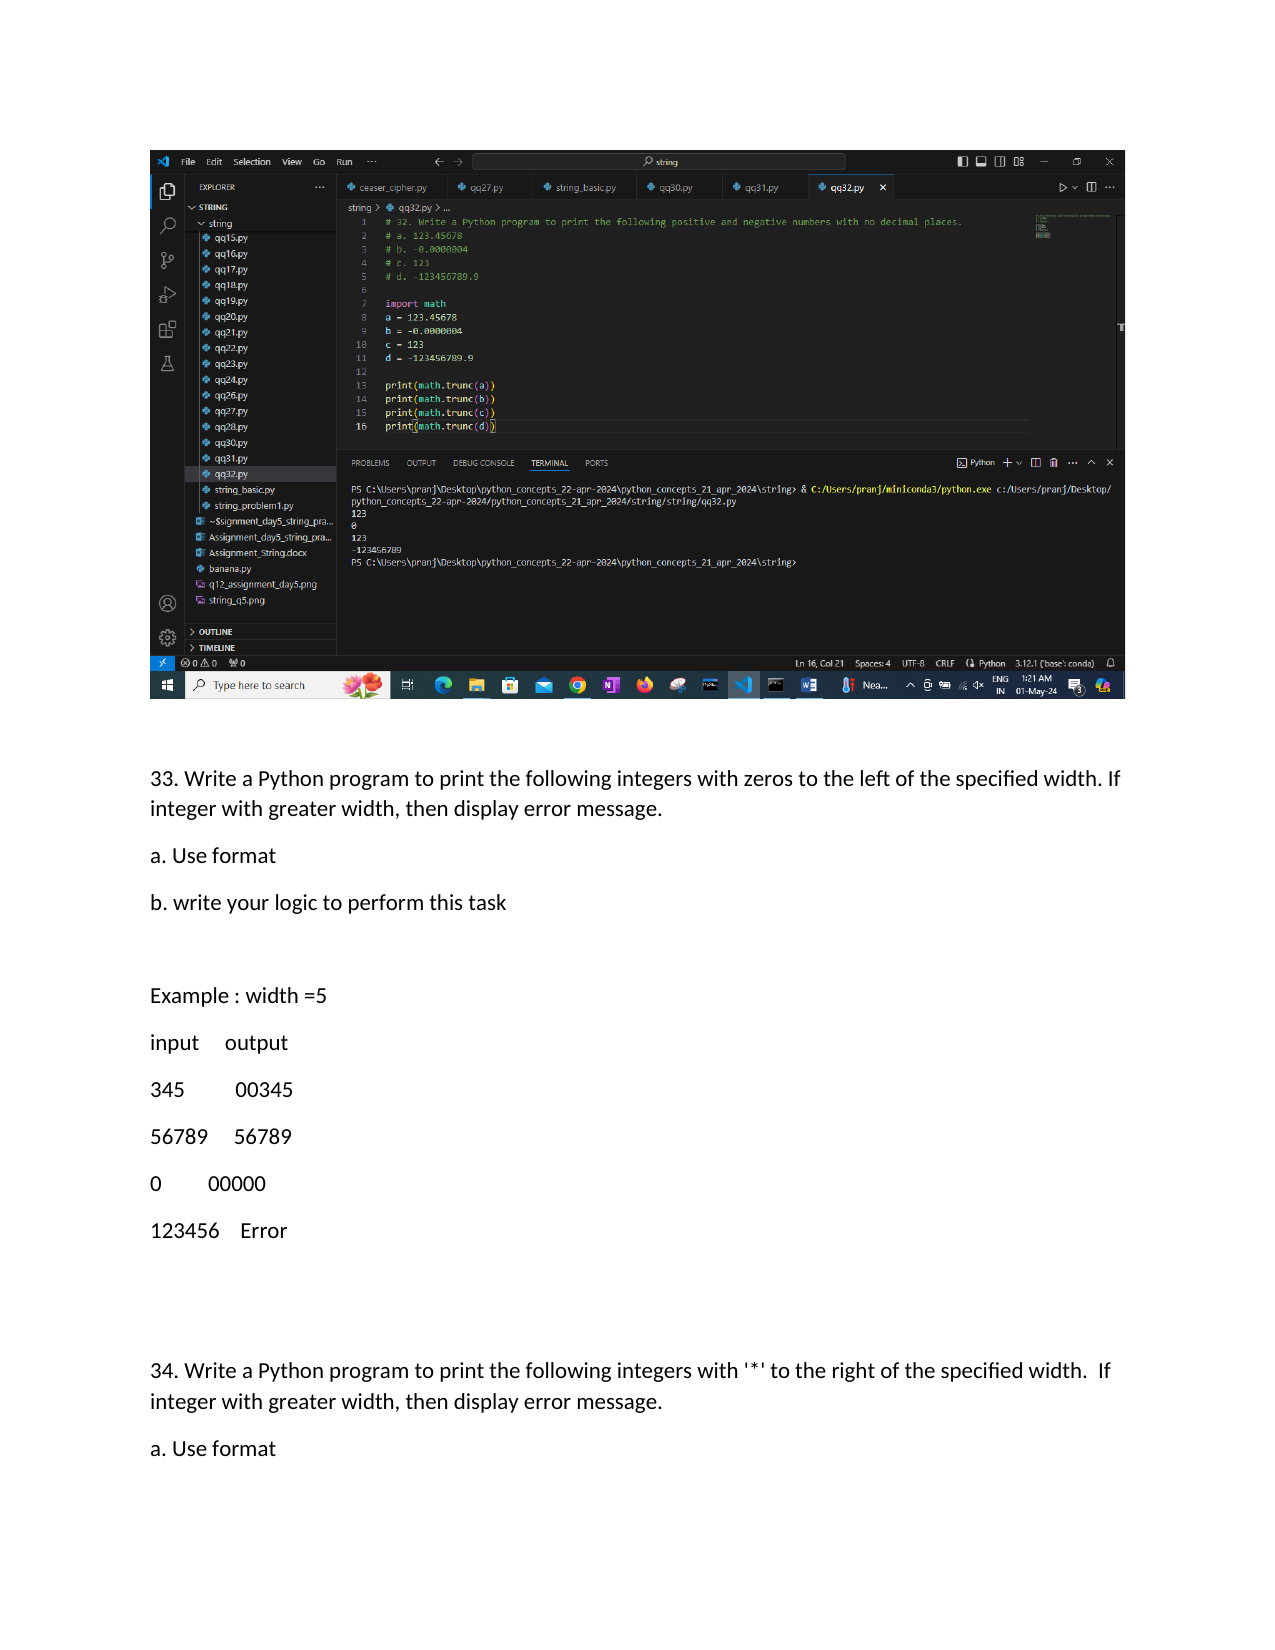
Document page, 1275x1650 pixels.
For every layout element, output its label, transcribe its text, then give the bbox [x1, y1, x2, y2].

text 345 00345 [150, 1075, 1125, 1103]
text a. Use format [150, 1434, 1125, 1462]
text 123456 Error [150, 1216, 1125, 1244]
picture [150, 150, 1125, 699]
text b. write your logic to perform this task [150, 888, 1125, 916]
text Example : width =5 [150, 982, 1125, 1009]
text 56789 56789 [150, 1122, 1125, 1150]
text input output [150, 1028, 1125, 1056]
text 0 00000 [150, 1169, 1125, 1197]
text a. Use format [150, 841, 1125, 869]
text 34. Write a Python program to print the following integers with '*' to the right of the specified width. If integer with greater width, then display error message. [150, 1357, 1125, 1415]
text 33. Write a Python program to print the following integers with zeros to the left of the specified width. If integer with greater width, then display error message. [150, 764, 1125, 822]
